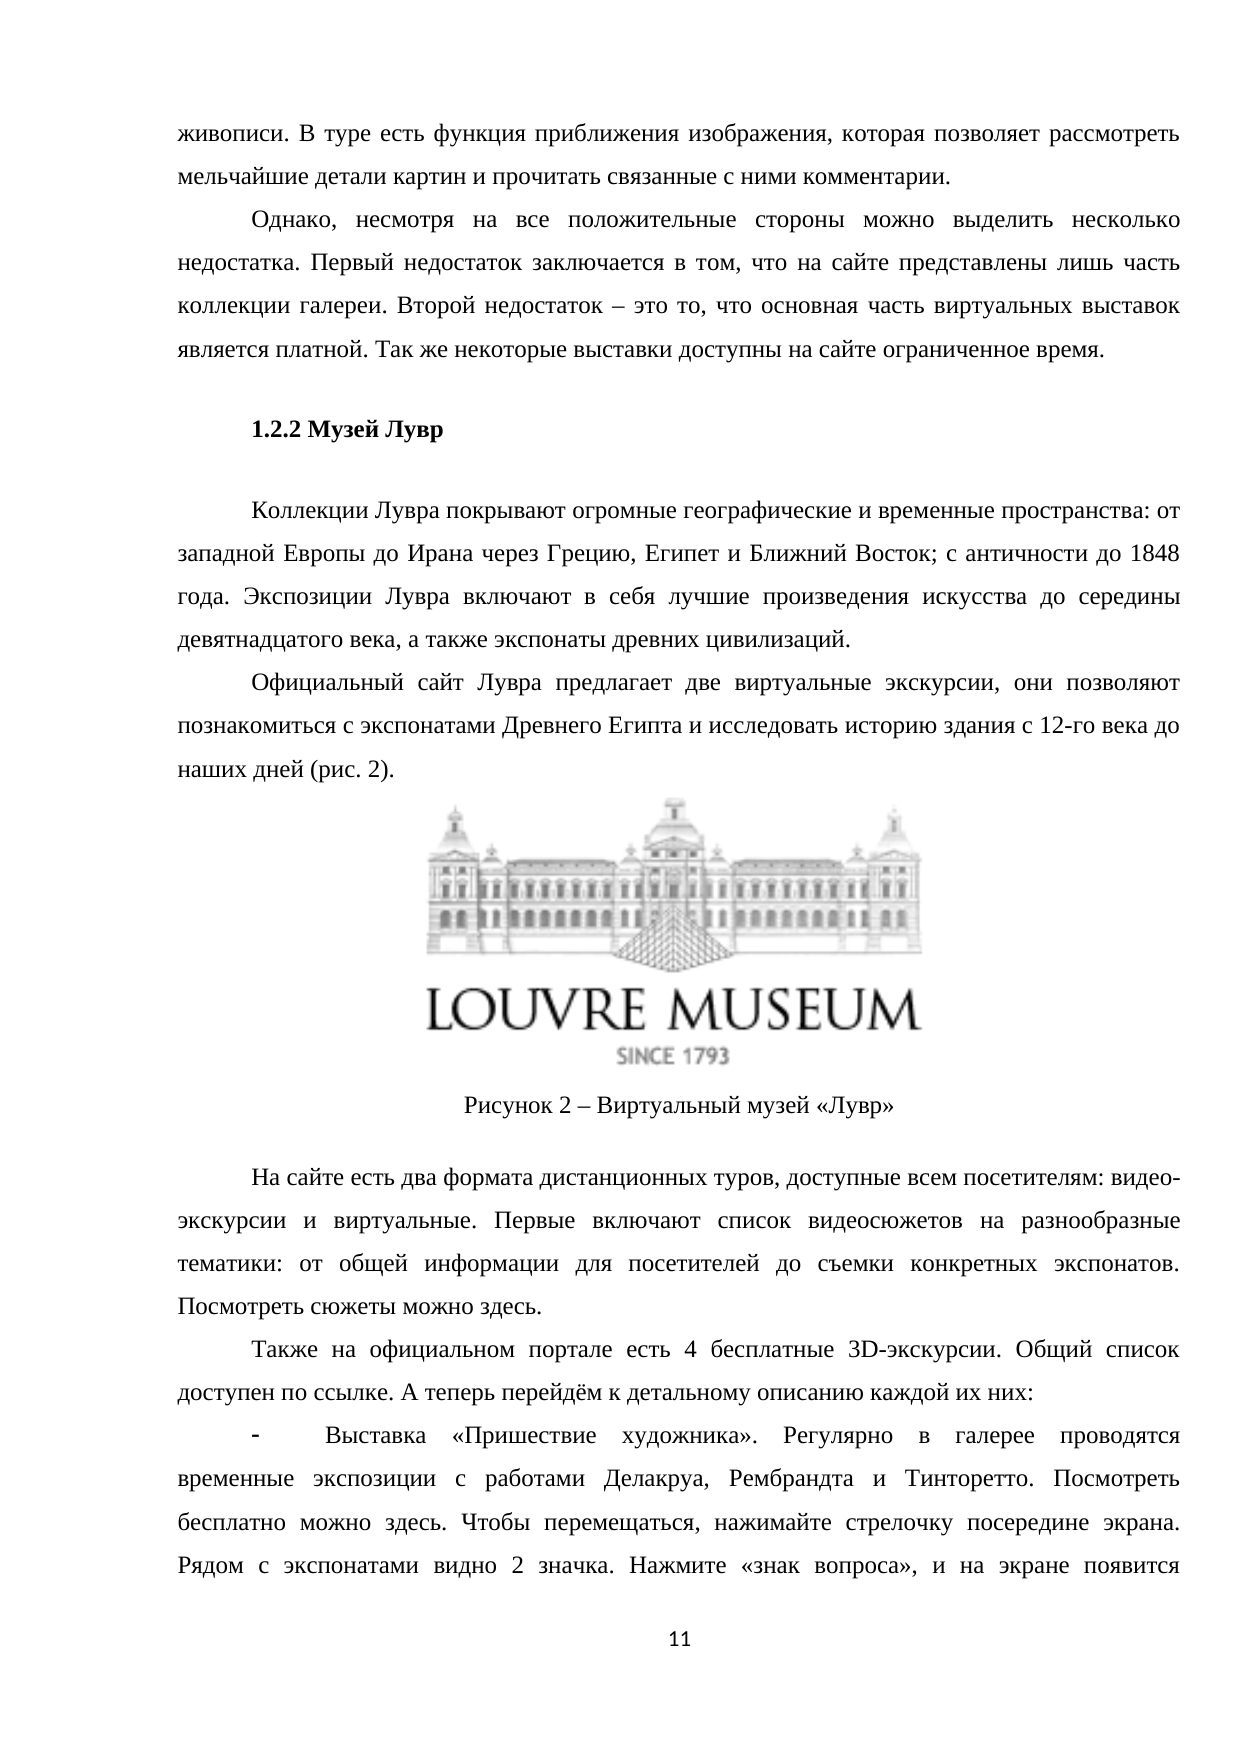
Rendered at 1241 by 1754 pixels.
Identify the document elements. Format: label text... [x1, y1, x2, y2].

text 1.2.2 Музей Лувр [177, 414, 1181, 443]
text Однако, несмотря на все положительные стороны можно выделить несколько недостатка. Первый недостаток заключается в том, что на сайте представлены лишь часть коллекции галереи. Второй недостаток – это то, что основная часть виртуальных выставок является платной. Так же некоторые выставки доступны на сайте ограниченное время. [177, 204, 1181, 362]
text Также на официальном портале есть 4 бесплатные 3D-экскурсии. Общий список доступен по ссылке. А теперь перейдём к детальному описанию каждой их них: [177, 1334, 1181, 1406]
text Коллекции Лувра покрывают огромные географические и временные пространства: от западной Европы до Ирана через Грецию, Египет и Ближний Восток; с античности до 1848 года. Экспозиции Лувра включают в себя лучшие произведения искусства до середины девятнадцатого века, а также экспонаты древних цивилизаций. [177, 495, 1181, 653]
picture [409, 796, 949, 1090]
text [177, 118, 1181, 190]
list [177, 1420, 1181, 1578]
text Официальный сайт Лувра предлагает две виртуальные экскурсии, они позволяют познакомиться с экспонатами Древнего Египта и исследовать историю здания с 12-го века до наших дней (рис. 2). [177, 667, 1181, 782]
text Рисунок 2 – Виртуальный музей «Лувр» [177, 1090, 1181, 1118]
text На сайте есть два формата дистанционных туров, доступные всем посетителям: видео-экскурсии и виртуальные. Первые включают список видеосюжетов на разнообразные тематики: от общей информации для посетителей до съемки конкретных экспонатов. Посмотреть сюжеты можно здесь. [177, 1162, 1181, 1320]
